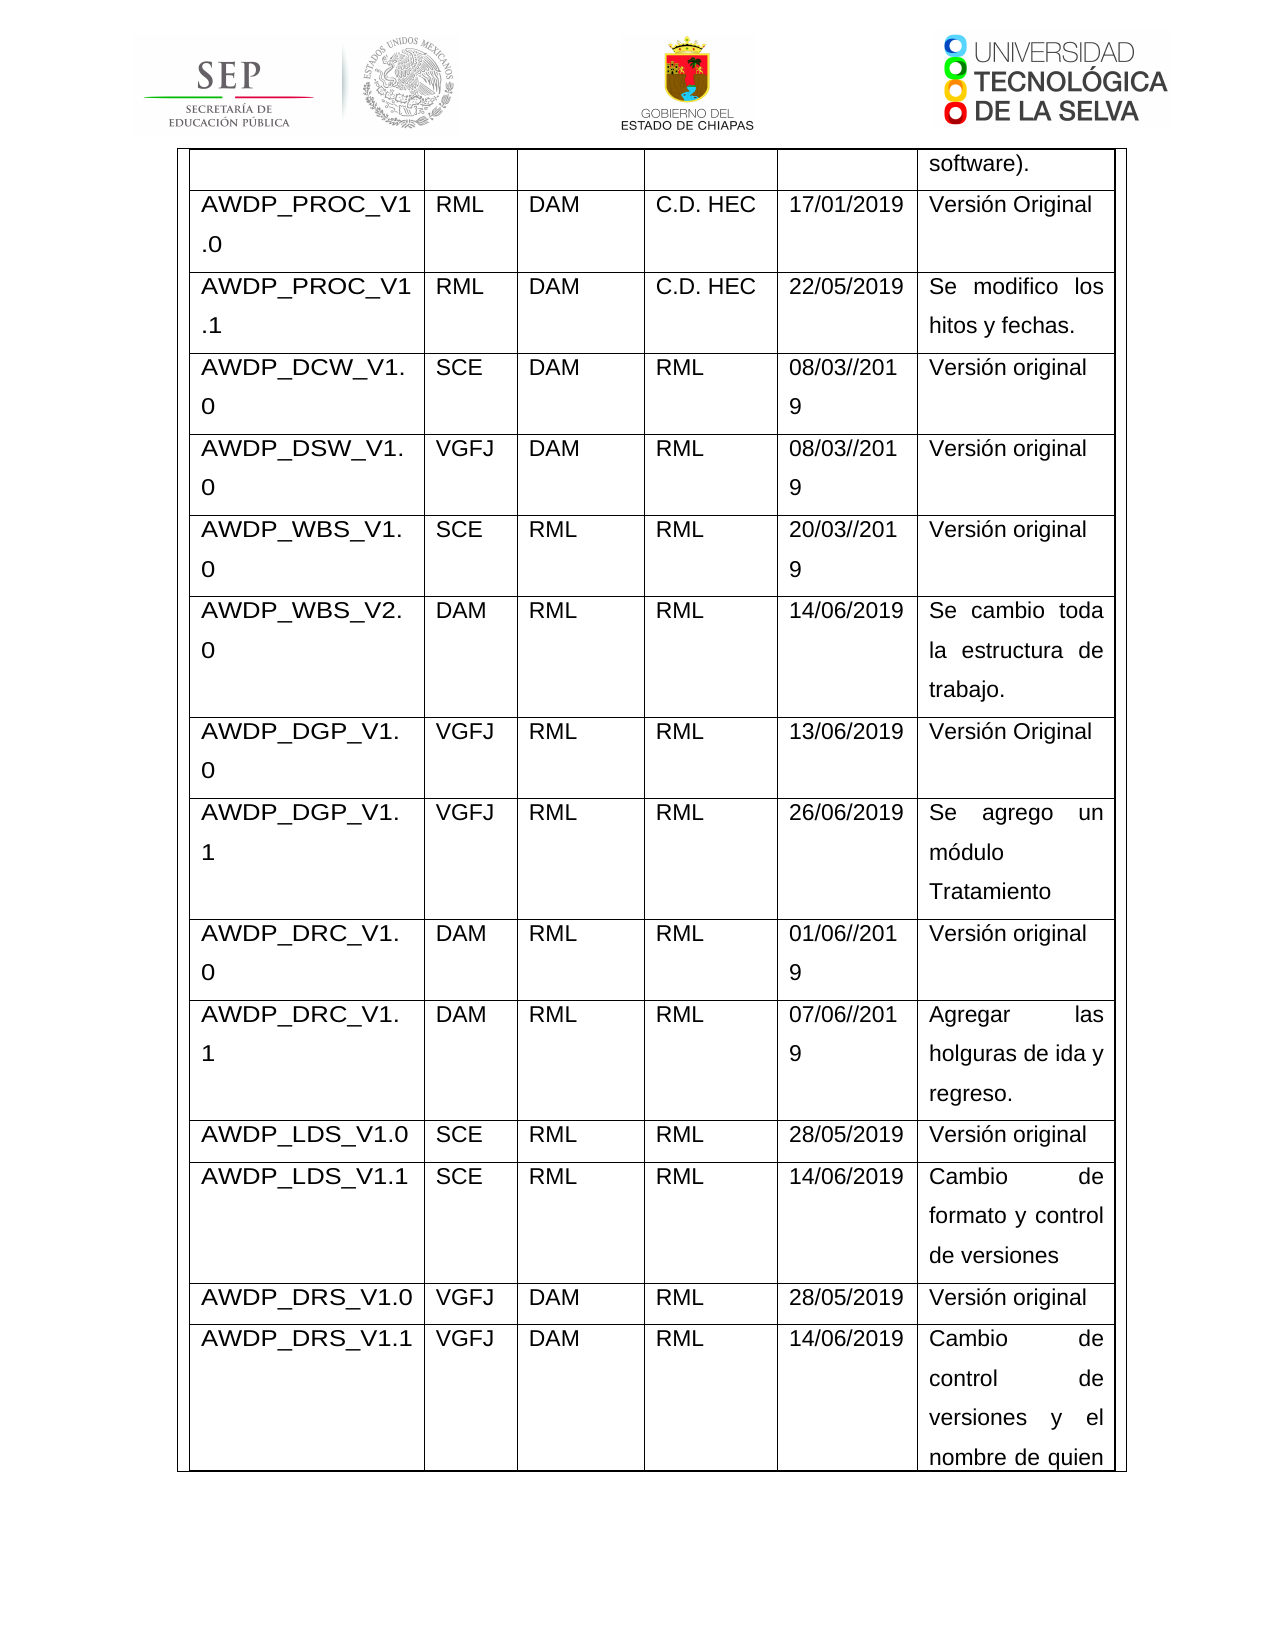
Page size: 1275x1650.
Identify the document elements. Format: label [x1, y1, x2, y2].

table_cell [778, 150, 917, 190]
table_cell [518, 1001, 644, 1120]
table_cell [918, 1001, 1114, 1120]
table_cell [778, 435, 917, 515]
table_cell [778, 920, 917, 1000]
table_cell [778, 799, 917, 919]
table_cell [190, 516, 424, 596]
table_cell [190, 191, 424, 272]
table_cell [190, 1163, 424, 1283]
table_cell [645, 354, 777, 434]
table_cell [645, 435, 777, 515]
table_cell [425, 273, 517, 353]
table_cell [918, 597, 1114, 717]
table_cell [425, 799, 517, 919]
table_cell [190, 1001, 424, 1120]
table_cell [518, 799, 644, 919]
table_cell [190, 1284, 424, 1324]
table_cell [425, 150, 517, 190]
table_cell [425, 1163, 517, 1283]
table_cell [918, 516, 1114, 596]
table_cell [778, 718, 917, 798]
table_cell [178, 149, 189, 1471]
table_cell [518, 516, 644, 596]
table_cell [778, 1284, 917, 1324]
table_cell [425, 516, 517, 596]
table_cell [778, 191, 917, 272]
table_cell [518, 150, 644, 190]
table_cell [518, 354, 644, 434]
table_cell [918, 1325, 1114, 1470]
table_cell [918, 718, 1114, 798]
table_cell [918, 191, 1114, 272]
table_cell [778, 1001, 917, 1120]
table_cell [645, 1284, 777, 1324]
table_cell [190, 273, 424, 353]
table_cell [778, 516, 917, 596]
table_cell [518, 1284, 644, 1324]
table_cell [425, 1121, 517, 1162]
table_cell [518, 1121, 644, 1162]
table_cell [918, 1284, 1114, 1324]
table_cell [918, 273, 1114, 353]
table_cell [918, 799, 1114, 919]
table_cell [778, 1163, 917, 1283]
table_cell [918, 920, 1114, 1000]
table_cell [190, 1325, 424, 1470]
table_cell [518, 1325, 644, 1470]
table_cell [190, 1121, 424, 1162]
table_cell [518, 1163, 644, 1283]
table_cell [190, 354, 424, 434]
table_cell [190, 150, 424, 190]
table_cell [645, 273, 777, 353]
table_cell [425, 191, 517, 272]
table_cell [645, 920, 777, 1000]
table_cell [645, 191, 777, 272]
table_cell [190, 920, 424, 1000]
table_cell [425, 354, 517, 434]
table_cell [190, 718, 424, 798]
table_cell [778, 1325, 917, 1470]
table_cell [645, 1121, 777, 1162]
picture [618, 34, 757, 135]
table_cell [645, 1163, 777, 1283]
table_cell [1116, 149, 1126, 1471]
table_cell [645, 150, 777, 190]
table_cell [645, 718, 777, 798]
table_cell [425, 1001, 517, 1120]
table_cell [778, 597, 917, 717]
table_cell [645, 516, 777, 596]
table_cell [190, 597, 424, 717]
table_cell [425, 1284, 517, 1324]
picture [131, 34, 462, 136]
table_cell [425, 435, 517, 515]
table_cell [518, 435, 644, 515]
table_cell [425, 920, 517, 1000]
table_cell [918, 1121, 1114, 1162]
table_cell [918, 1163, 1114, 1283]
picture [933, 29, 1173, 130]
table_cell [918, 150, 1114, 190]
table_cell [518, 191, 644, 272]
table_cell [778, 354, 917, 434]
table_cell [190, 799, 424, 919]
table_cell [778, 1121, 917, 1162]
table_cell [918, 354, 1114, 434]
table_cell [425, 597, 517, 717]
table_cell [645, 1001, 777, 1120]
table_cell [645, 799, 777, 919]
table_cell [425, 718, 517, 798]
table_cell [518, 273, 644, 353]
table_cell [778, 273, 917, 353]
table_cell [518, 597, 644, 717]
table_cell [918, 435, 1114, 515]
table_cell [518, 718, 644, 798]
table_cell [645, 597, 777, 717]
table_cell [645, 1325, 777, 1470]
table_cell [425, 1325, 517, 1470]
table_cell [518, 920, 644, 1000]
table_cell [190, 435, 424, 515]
